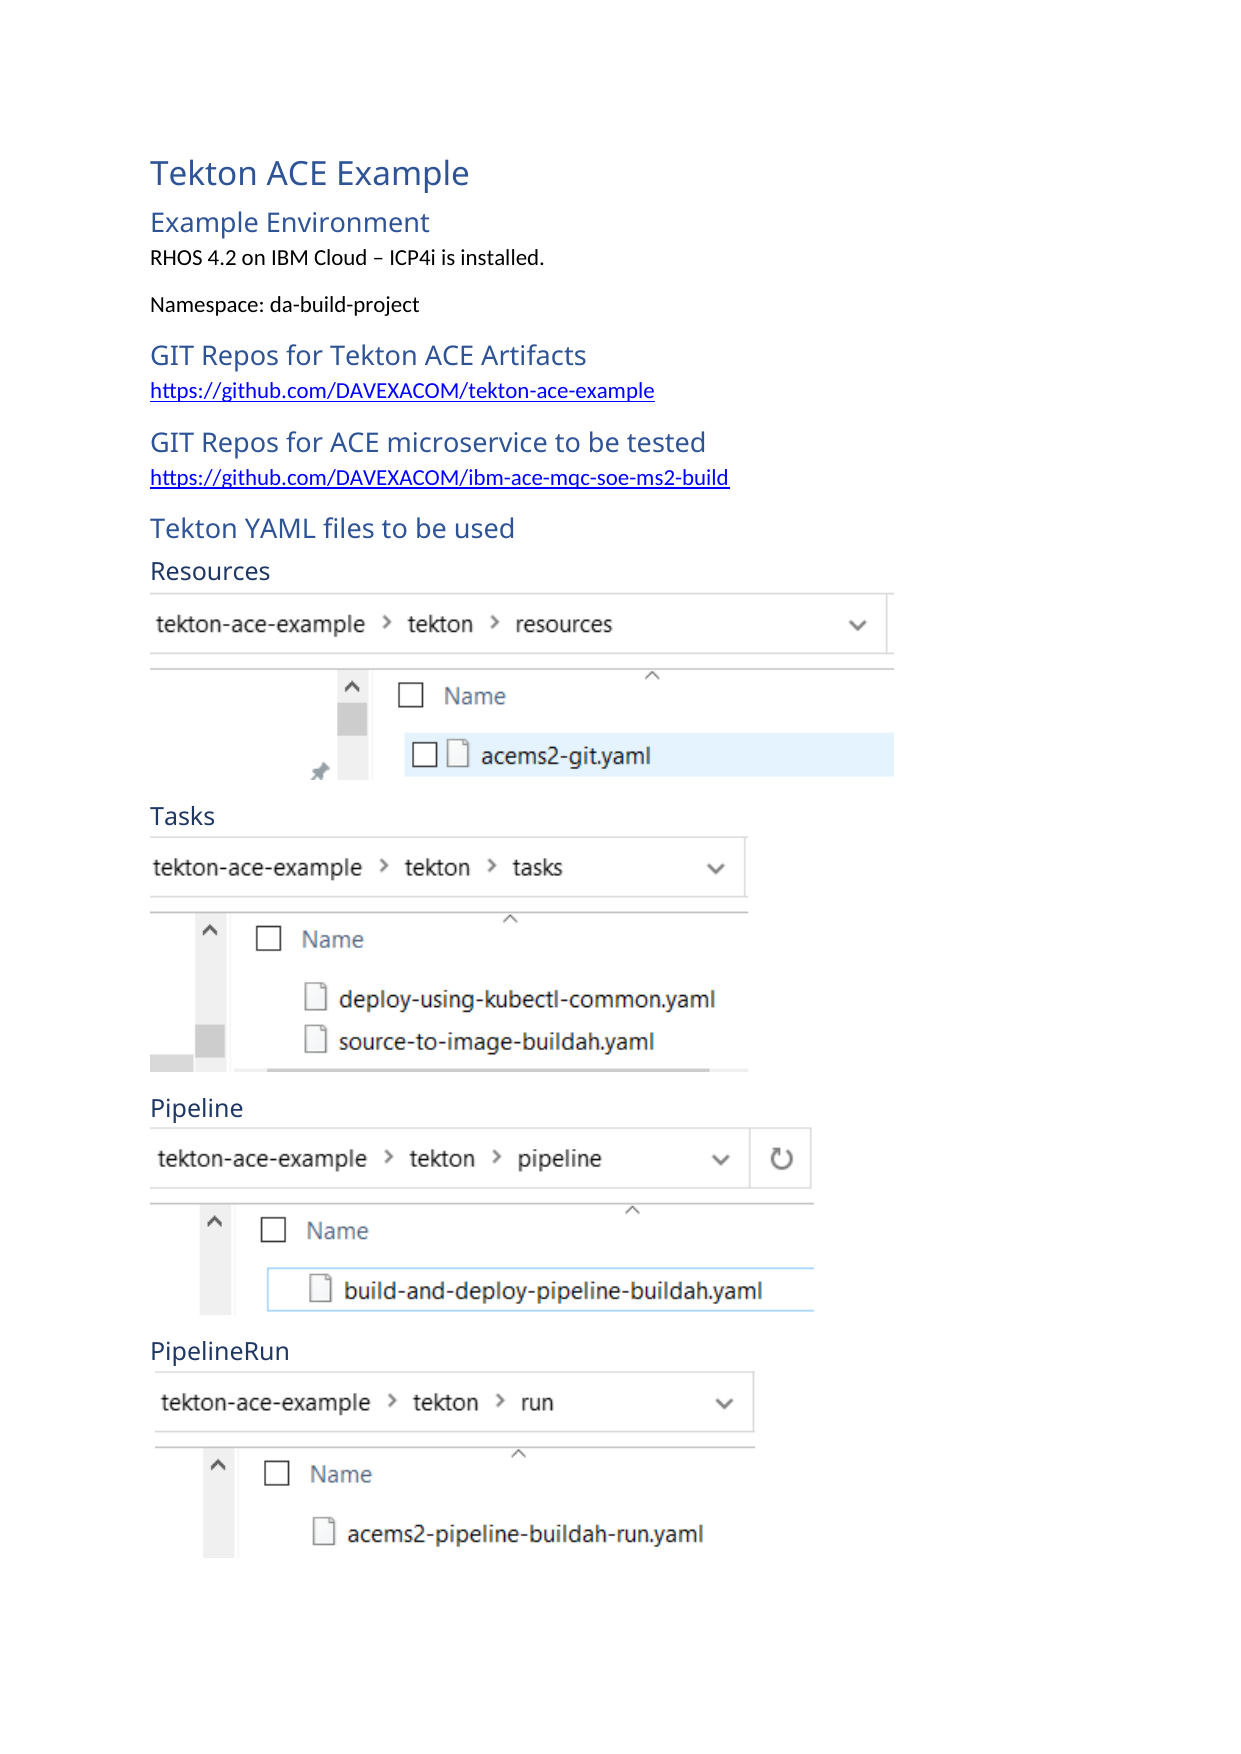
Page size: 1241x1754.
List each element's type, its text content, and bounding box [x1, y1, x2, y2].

subtitle Tekton YAML files to be used [150, 510, 1090, 547]
text https://github.com/DAVEXACOM/ibm-ace-mqc-soe-ms2-build [150, 463, 1090, 491]
picture [150, 1127, 814, 1315]
subtitle Tekton ACE Example [150, 150, 1090, 195]
text Namespace: da-build-project [150, 290, 1090, 318]
subtitle Example Environment [150, 203, 1090, 240]
picture [150, 590, 894, 780]
subtitle GIT Repos for Tekton ACE Artifacts [150, 337, 1090, 373]
text https://github.com/DAVEXACOM/tekton-ace-example [150, 376, 1090, 404]
subtitle Tasks [150, 799, 1090, 833]
text RHOS 4.2 on IBM Cloud – ICP4i is installed. [150, 243, 1090, 271]
picture [150, 835, 749, 1072]
picture [155, 1370, 756, 1558]
subtitle GIT Repos for ACE microservice to be tested [150, 423, 1090, 460]
subtitle PipelineRun [150, 1333, 1090, 1367]
subtitle Pipeline [150, 1090, 1090, 1124]
subtitle Resources [150, 554, 1090, 588]
